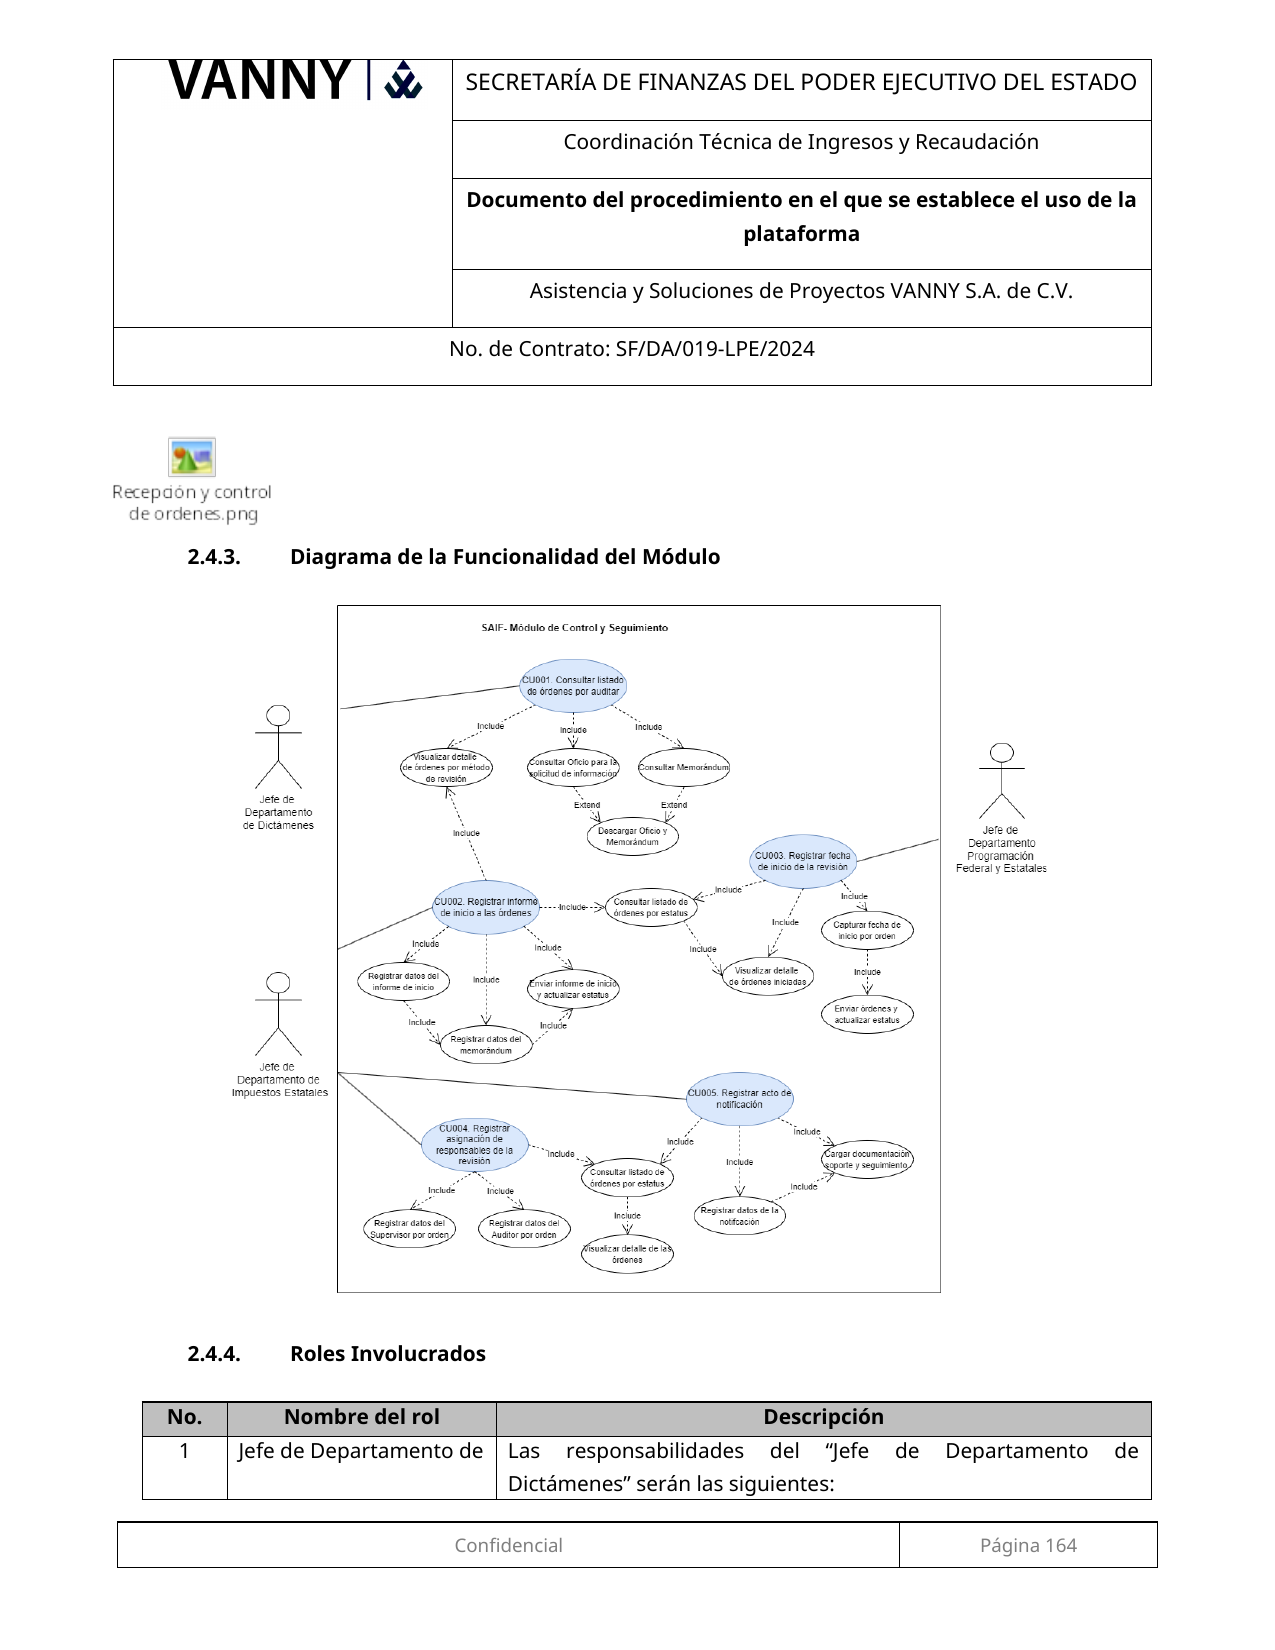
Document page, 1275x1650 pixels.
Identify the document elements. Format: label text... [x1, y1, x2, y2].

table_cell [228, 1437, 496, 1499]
list Roles Involucrados [187, 1339, 1162, 1367]
picture [228, 605, 1047, 1293]
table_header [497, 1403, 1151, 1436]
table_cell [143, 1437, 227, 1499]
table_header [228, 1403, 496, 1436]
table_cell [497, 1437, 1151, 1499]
list Diagrama de la Funcionalidad del Módulo [187, 542, 1162, 571]
picture [160, 60, 428, 110]
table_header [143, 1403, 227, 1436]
